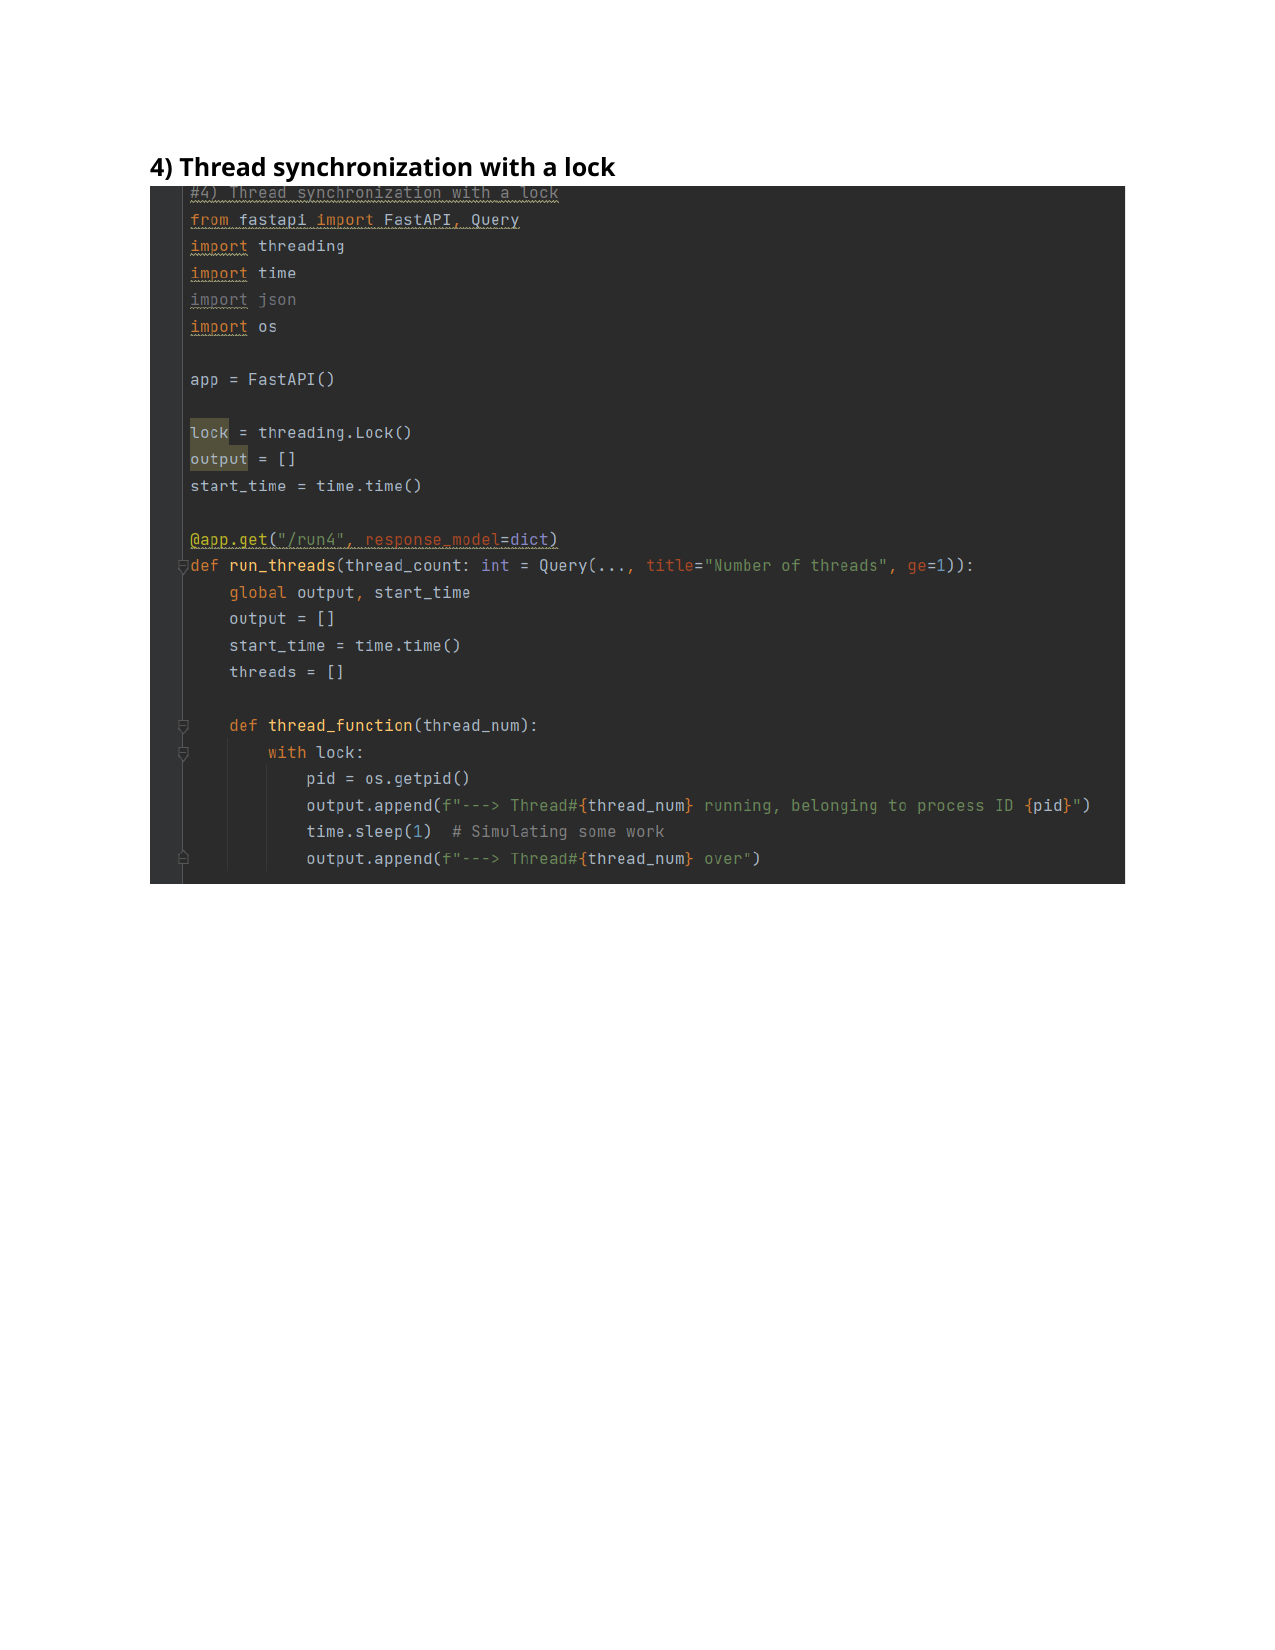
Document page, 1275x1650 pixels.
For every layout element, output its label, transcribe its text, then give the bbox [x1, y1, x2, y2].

text 4) Thread synchronization with a lock [150, 150, 1125, 186]
picture [150, 186, 1125, 884]
